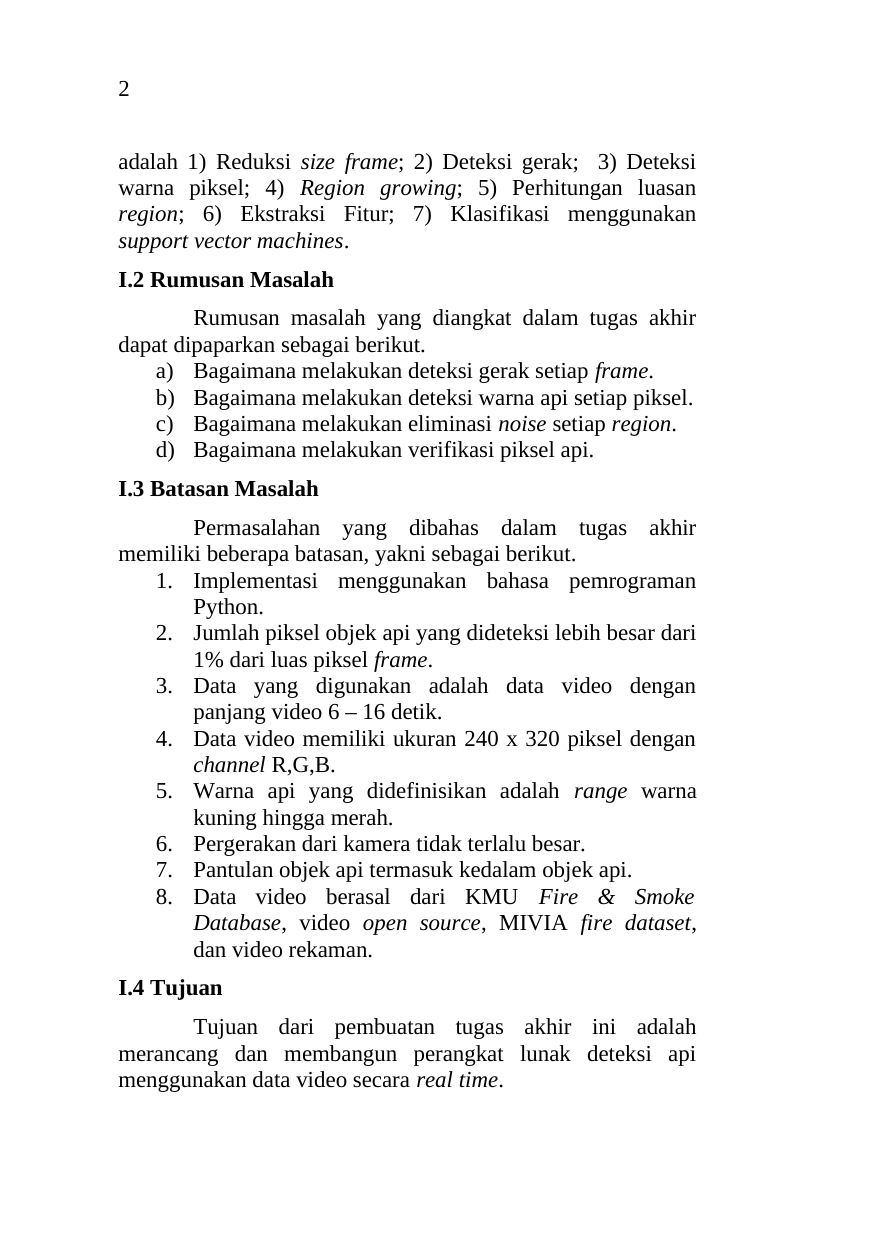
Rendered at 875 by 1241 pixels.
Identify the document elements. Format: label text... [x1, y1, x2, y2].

list Bagaimana melakukan deteksi warna api setiap piksel. [156, 383, 697, 410]
subtitle Batasan Masalah [118, 475, 697, 501]
list Bagaimana melakukan verifikasi piksel api. [156, 436, 697, 463]
subtitle Tujuan [118, 974, 697, 1001]
text Tujuan dari pembuatan tugas akhir ini adalah merancang dan membangun perangkat lunak deteksi api menggunakan data video secara real time. [118, 1013, 697, 1092]
subtitle Rumusan Masalah [118, 266, 697, 292]
list Implementasi menggunakan bahasa pemrograman Python. [156, 567, 697, 619]
list Warna api yang didefinisikan adalah range warna kuning hingga merah. [156, 777, 697, 830]
list Pantulan objek api termasuk kedalam objek api. [156, 857, 697, 883]
list Data yang digunakan adalah data video dengan panjang video 6 – 16 detik. [156, 672, 697, 725]
text Rumusan masalah yang diangkat dalam tugas akhir dapat dipaparkan sebagai berikut. [118, 304, 697, 357]
list Bagaimana melakukan eliminasi noise setiap region. [156, 410, 697, 436]
list Data video berasal dari KMU Fire & Smoke Database, video open source, MIVIA fire dataset, dan video rekaman. [156, 883, 697, 962]
text Permasalahan yang dibahas dalam tugas akhir memiliki beberapa batasan, yakni sebagai berikut. [118, 514, 697, 567]
list Data video memiliki ukuran 240 x 320 piksel dengan channel R,G,B. [156, 725, 697, 777]
list Pergerakan dari kamera tidak terlalu besar. [156, 830, 697, 857]
list Jumlah piksel objek api yang dideteksi lebih besar dari 1% dari luas piksel frame. [156, 619, 697, 672]
list Bagaimana melakukan deteksi gerak setiap frame. [156, 357, 697, 383]
